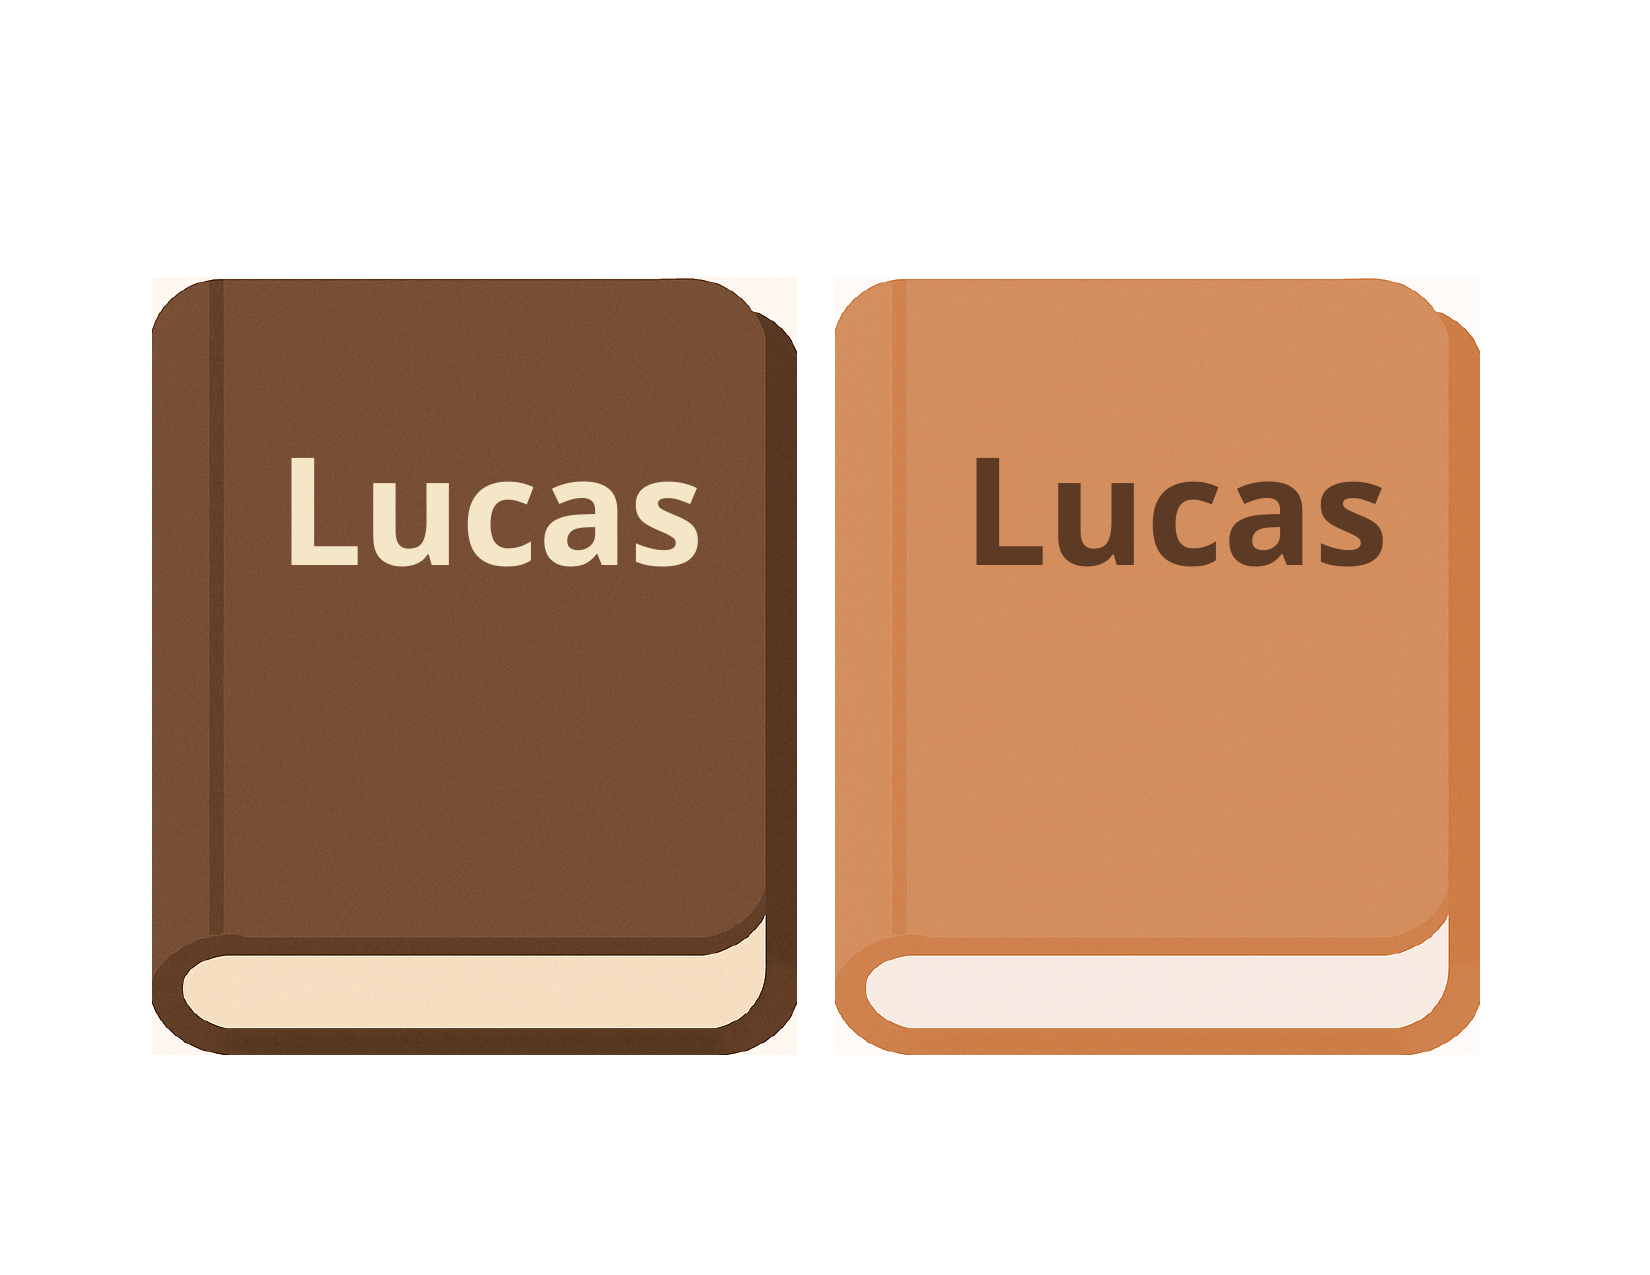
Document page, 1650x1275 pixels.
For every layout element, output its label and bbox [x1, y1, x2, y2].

picture [152, 277, 797, 1055]
